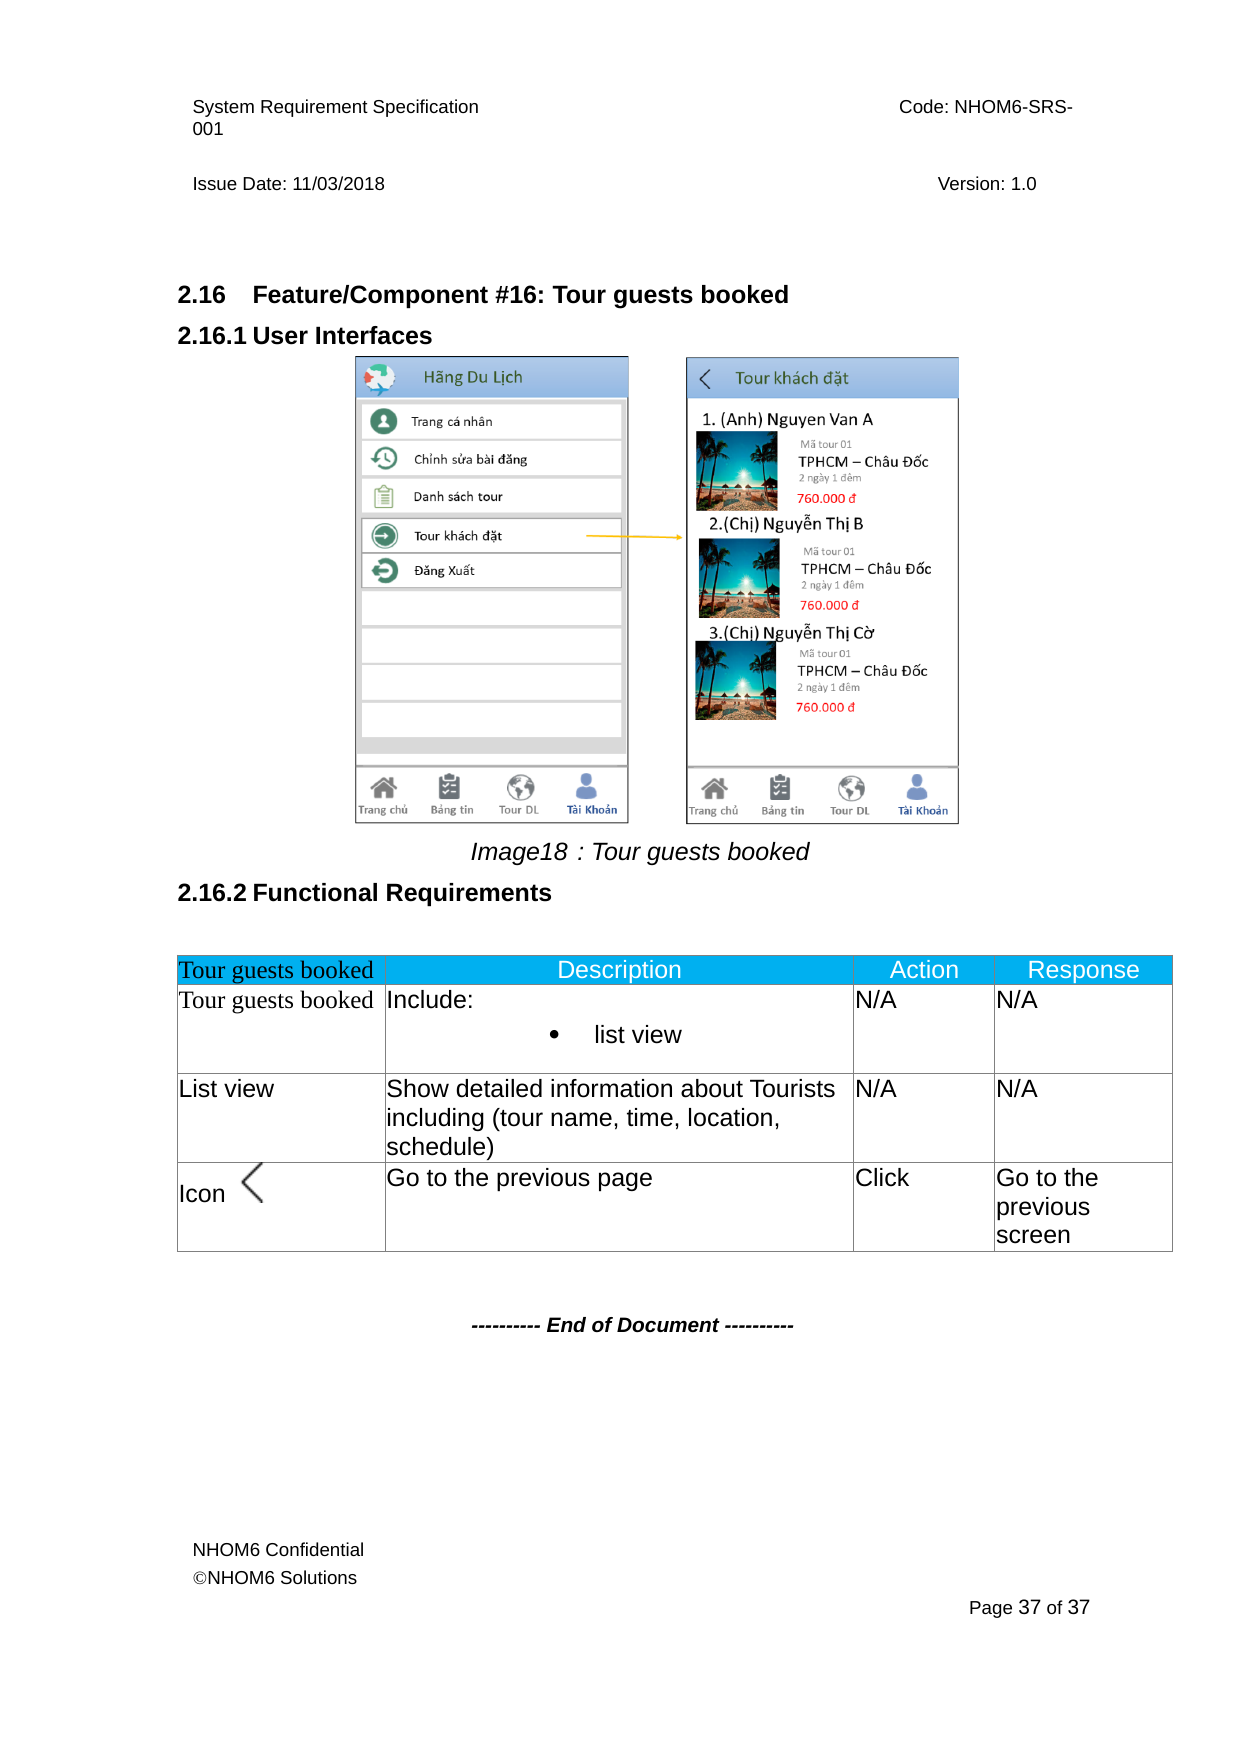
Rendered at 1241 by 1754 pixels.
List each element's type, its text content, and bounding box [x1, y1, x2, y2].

picture [350, 356, 960, 825]
table_header Action [854, 956, 994, 984]
table_cell Include: list view [386, 985, 853, 1073]
table_cell N/A [995, 1074, 1172, 1162]
subtitle Feature/Component #16: Tour guests booked [177, 280, 1090, 309]
table_cell Tour guests booked [178, 985, 385, 1073]
picture [232, 1162, 273, 1203]
table_cell N/A [854, 1074, 994, 1162]
table_header Description [386, 956, 853, 984]
table_cell Show detailed information about Tourists including (tour name, time, location, schedule) [386, 1074, 853, 1162]
text ---------- End of Document ---------- [177, 1313, 1090, 1337]
text Image18 : Tour guests booked [192, 837, 1090, 866]
subtitle User Interfaces [177, 321, 1090, 350]
table_cell Icon [178, 1163, 385, 1251]
subtitle Functional Requirements [177, 878, 1090, 907]
table_cell N/A [995, 985, 1172, 1073]
table_cell N/A [854, 985, 994, 1073]
table_header Response [995, 956, 1172, 984]
table_cell Go to the previous page [386, 1163, 853, 1251]
table_cell Click [854, 1163, 994, 1251]
table_header Tour guests booked [178, 956, 385, 984]
table_cell List view [178, 1074, 385, 1162]
table_cell Go to the previous screen [995, 1163, 1172, 1251]
